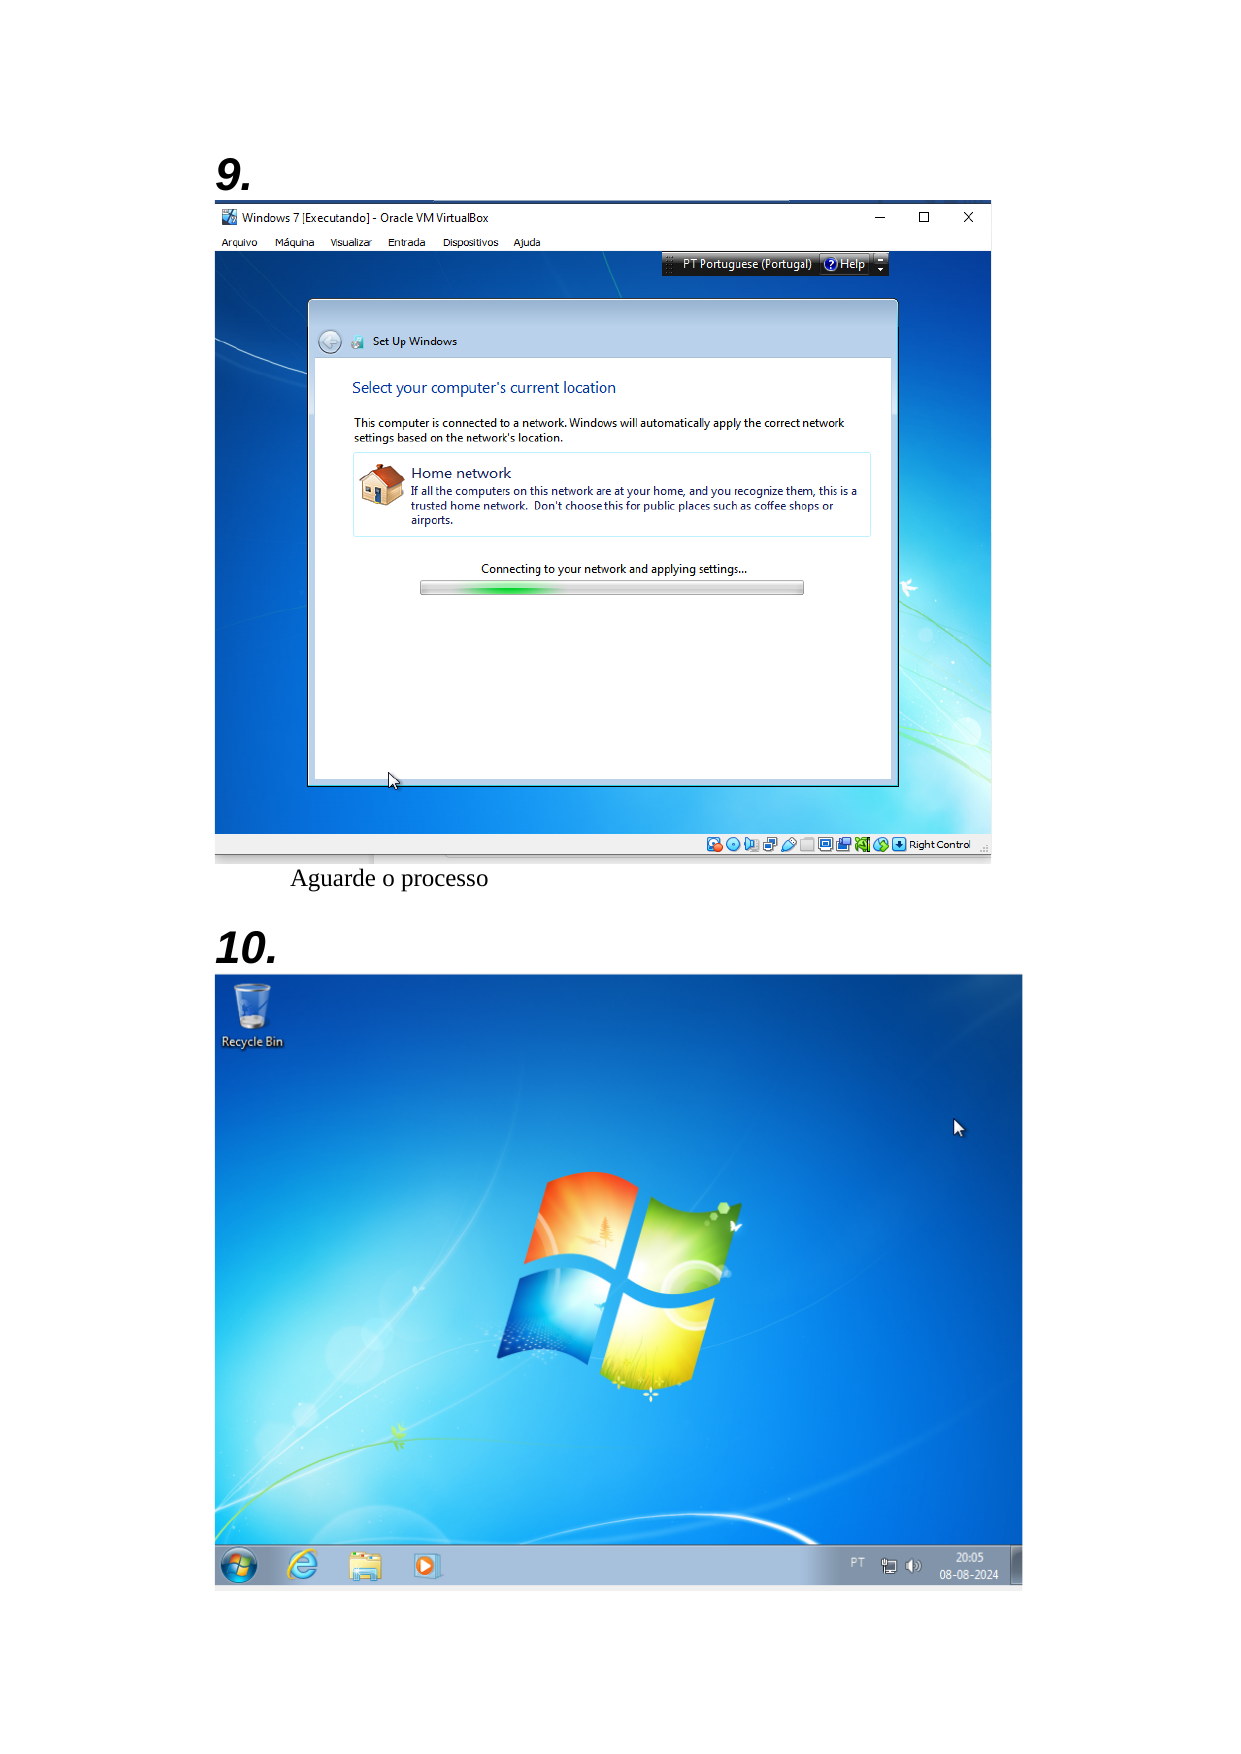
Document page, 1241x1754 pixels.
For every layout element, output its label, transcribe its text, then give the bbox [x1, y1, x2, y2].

picture [214, 200, 992, 864]
picture [214, 973, 1023, 1591]
list Aguarde o processo [290, 863, 1063, 892]
